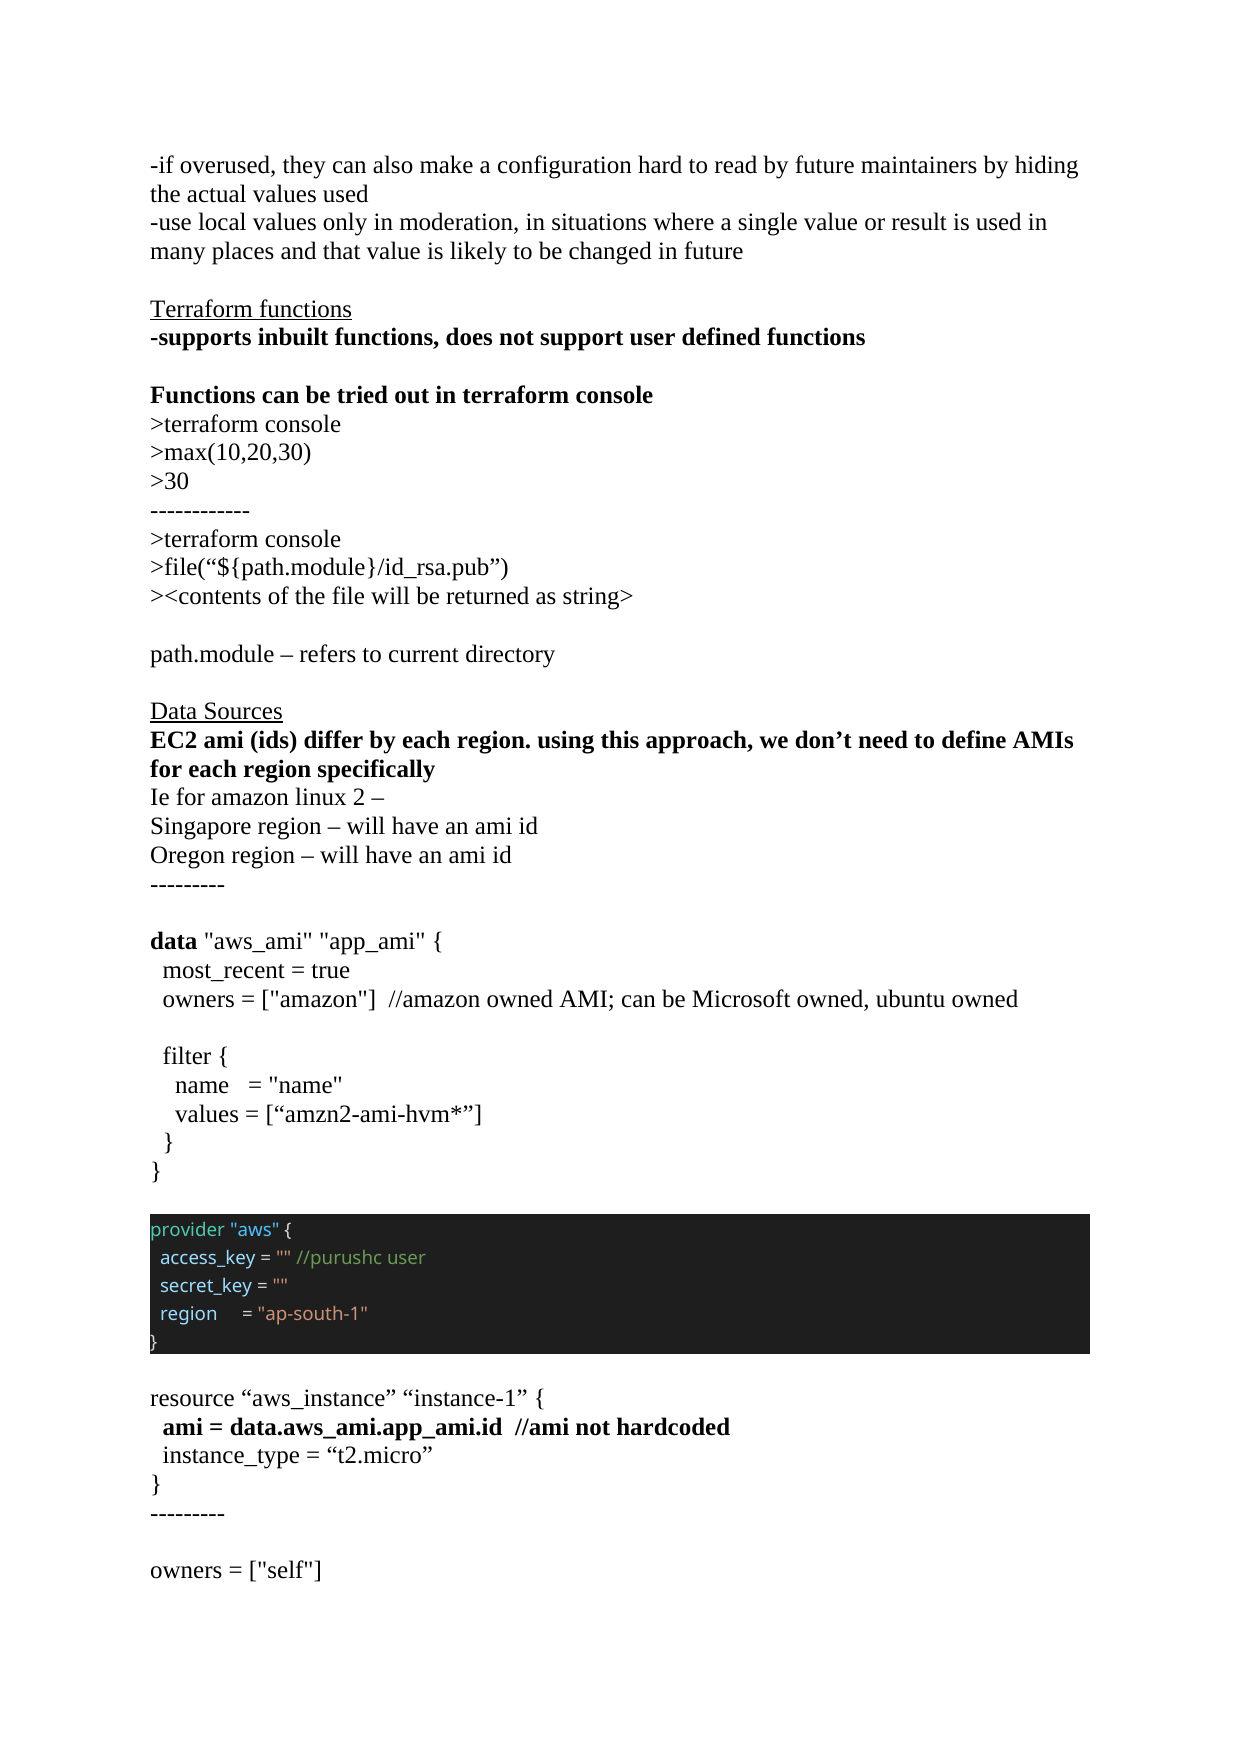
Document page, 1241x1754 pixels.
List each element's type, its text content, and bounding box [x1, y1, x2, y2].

text } [150, 1156, 1090, 1185]
text EC2 ami (ids) differ by each region. using this approach, we don’t need to define AMIs for each region specifically [150, 725, 1090, 782]
text instance_type = “t2.micro” [150, 1441, 1090, 1469]
text data "aws_ami" "app_ami" { [150, 926, 1090, 955]
text owners = ["self"] [150, 1556, 1090, 1584]
text ------------ >terraform console [150, 495, 1090, 552]
text Singapore region – will have an ami id [150, 811, 1090, 840]
text filter { [150, 1041, 1090, 1070]
text Functions can be tried out in terraform console [150, 380, 1090, 409]
text Data Sources [150, 696, 1090, 725]
text >30 [150, 466, 1090, 495]
text resource “aws_instance” “instance-1” { [150, 1383, 1090, 1412]
text name = "name" [150, 1070, 1090, 1099]
text >max(10,20,30) [150, 437, 1090, 466]
text Terraform functions [150, 294, 1090, 322]
text ><contents of the file will be returned as string> [150, 581, 1090, 610]
text region = "ap-south-1" [150, 1298, 1090, 1326]
text >file(“${path.module}/id_rsa.pub”) [150, 552, 1090, 581]
text access_key = "" //purushc user [150, 1242, 1090, 1270]
text ami = data.aws_ami.app_ami.id //ami not hardcoded [150, 1412, 1090, 1441]
text most_recent = true [150, 955, 1090, 984]
text Oregon region – will have an ami id [150, 840, 1090, 869]
text values = [“amzn2-ami-hvm*”] [150, 1099, 1090, 1127]
text --------- [150, 1498, 1090, 1527]
text secret_key = "" [150, 1270, 1090, 1298]
text --------- [150, 869, 1090, 897]
text } [150, 1469, 1090, 1498]
text -if overused, they can also make a configuration hard to read by future maintainers by hiding the actual values used [150, 150, 1090, 207]
text -supports inbuilt functions, does not support user defined functions [150, 322, 1090, 351]
text provider "aws" { [150, 1214, 1090, 1242]
text } [150, 1326, 1090, 1354]
text Ie for amazon linux 2 – [150, 782, 1090, 811]
text } [150, 1127, 1090, 1156]
text path.module – refers to current directory [150, 639, 1090, 667]
text >terraform console [150, 409, 1090, 437]
text owners = ["amazon"] //amazon owned AMI; can be Microsoft owned, ubuntu owned [150, 984, 1090, 1012]
text -use local values only in moderation, in situations where a single value or result is used in many places and that value is likely to be changed in future [150, 207, 1090, 265]
